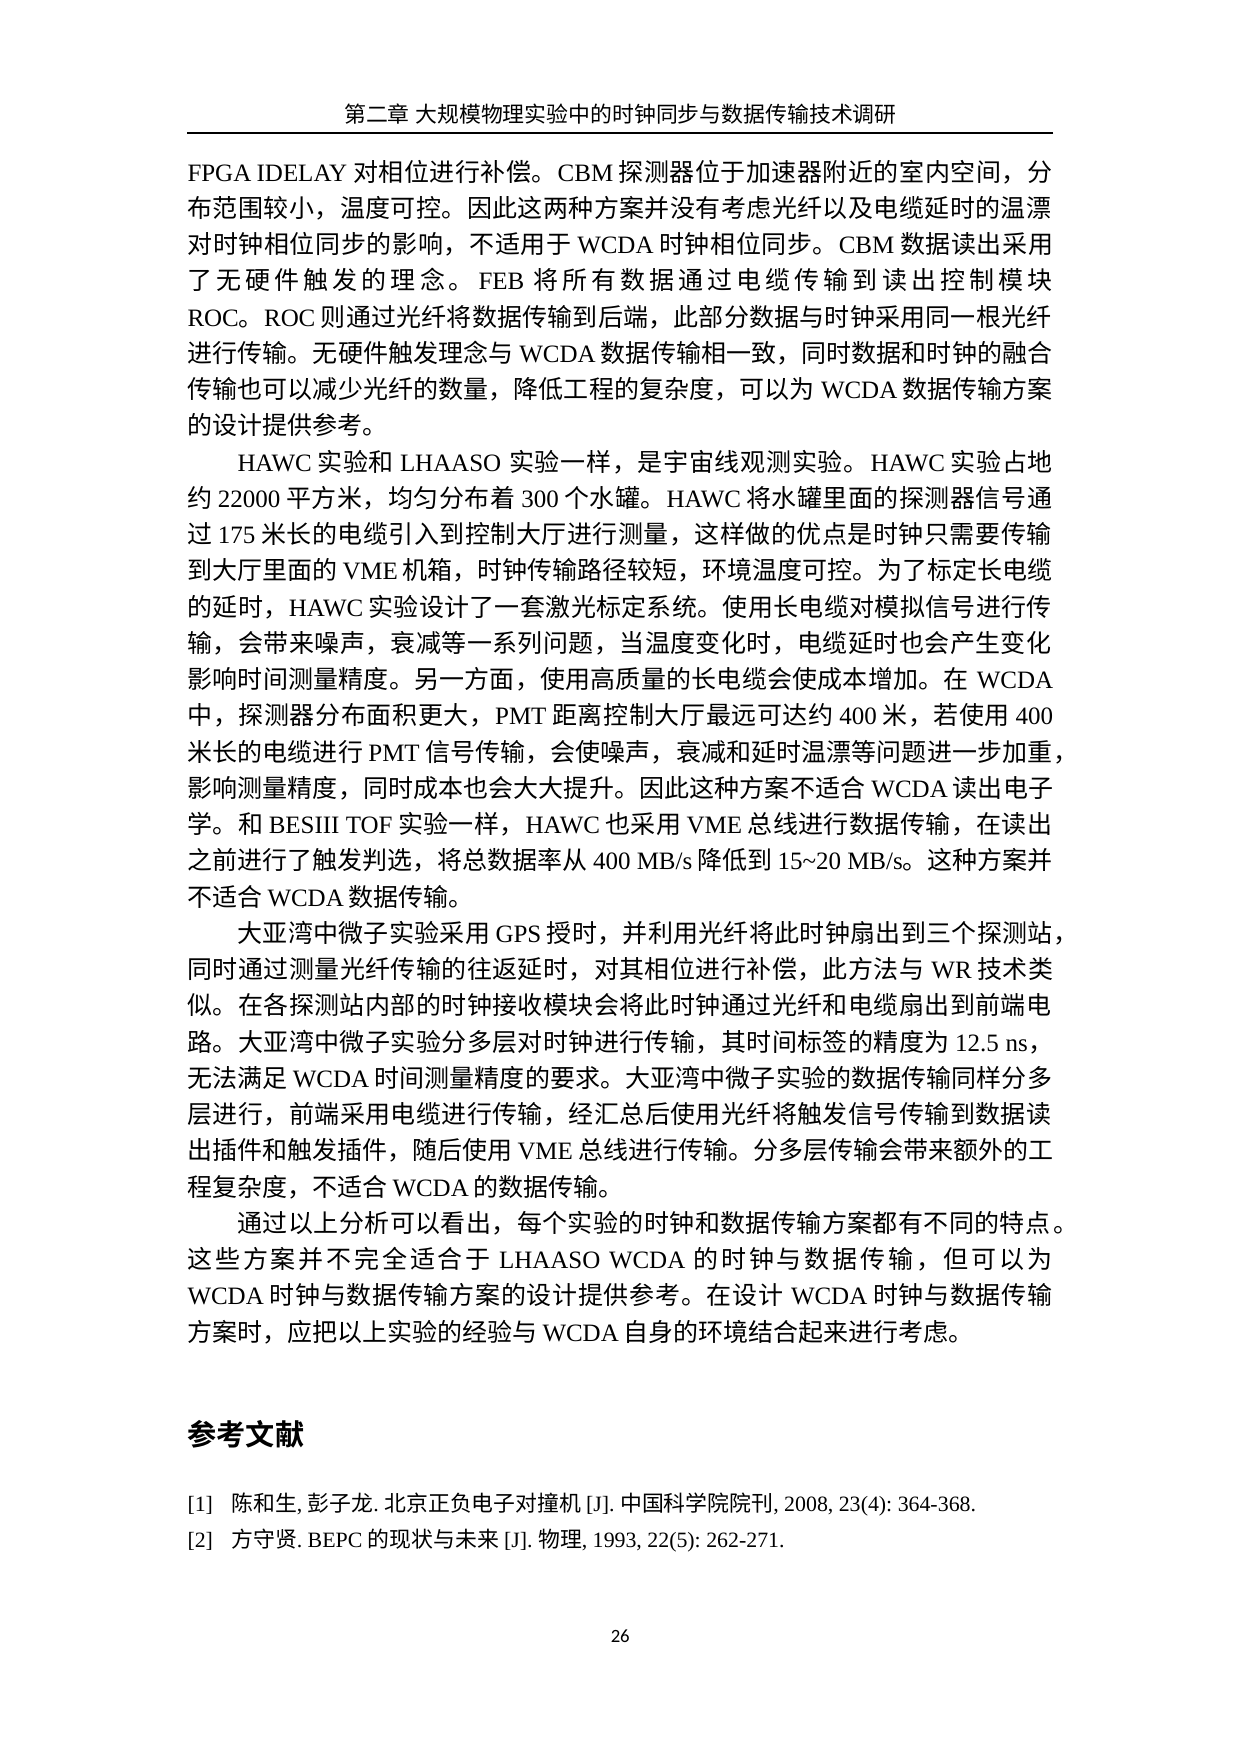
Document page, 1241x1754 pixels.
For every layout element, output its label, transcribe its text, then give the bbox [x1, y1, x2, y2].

text 大亚湾中微子实验采用GPS授时，并利用光纤将此时钟扇出到三个探测站，同时通过测量光纤传输的往返延时，对其相位进行补偿，此方法与WR技术类似。在各探测站内部的时钟接收模块会将此时钟通过光纤和电缆扇出到前端电路。大亚湾中微子实验分多层对时钟进行传输，其时间标签的精度为12.5 ns，无法满足WCDA时间测量精度的要求。大亚湾中微子实验的数据传输同样分多层进行，前端采用电缆进行传输，经汇总后使用光纤将触发信号传输到数据读出插件和触发插件，随后使用VME总线进行传输。分多层传输会带来额外的工程复杂度，不适合WCDA的数据传输。 [187, 913, 1053, 1203]
list 陈和生, 彭子龙. 北京正负电子对撞机 [J]. 中国科学院院刊, 2008, 23(4): 364-368. [187, 1483, 1053, 1519]
title 参考文献 [187, 1398, 1053, 1471]
text 通过以上分析可以看出，每个实验的时钟和数据传输方案都有不同的特点。这些方案并不完全适合于LHAASO WCDA的时钟与数据传输，但可以为WCDA时钟与数据传输方案的设计提供参考。在设计WCDA时钟与数据传输方案时，应把以上实验的经验与WCDA自身的环境结合起来进行考虑。 [187, 1203, 1053, 1348]
text HAWC实验和LHAASO 实验一样，是宇宙线观测实验。HAWC实验占地约22000平方米，均匀分布着300个水罐。HAWC将水罐里面的探测器信号通过175米长的电缆引入到控制大厅进行测量，这样做的优点是时钟只需要传输到大厅里面的VME机箱，时钟传输路径较短，环境温度可控。为了标定长电缆的延时，HAWC实验设计了一套激光标定系统。使用长电缆对模拟信号进行传输，会带来噪声，衰减等一系列问题，当温度变化时，电缆延时也会产生变化，影响时间测量精度。另一方面，使用高质量的长电缆会使成本增加。在WCDA中，探测器分布面积更大，PMT距离控制大厅最远可达约400米，若使用400米长的电缆进行PMT信号传输，会使噪声，衰减和延时温漂等问题进一步加重，影响测量精度，同时成本也会大大提升。因此这种方案不适合WCDA读出电子学。和BESIII TOF实验一样，HAWC也采用VME总线进行数据传输，在读出之前进行了触发判选，将总数据率从400 MB/s降低到15~20 MB/s。这种方案并不适合WCDA数据传输。 [187, 442, 1053, 913]
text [187, 152, 1053, 442]
list 方守贤. BEPC 的现状与未来 [J]. 物理, 1993, 22(5): 262-271. [187, 1519, 1053, 1556]
